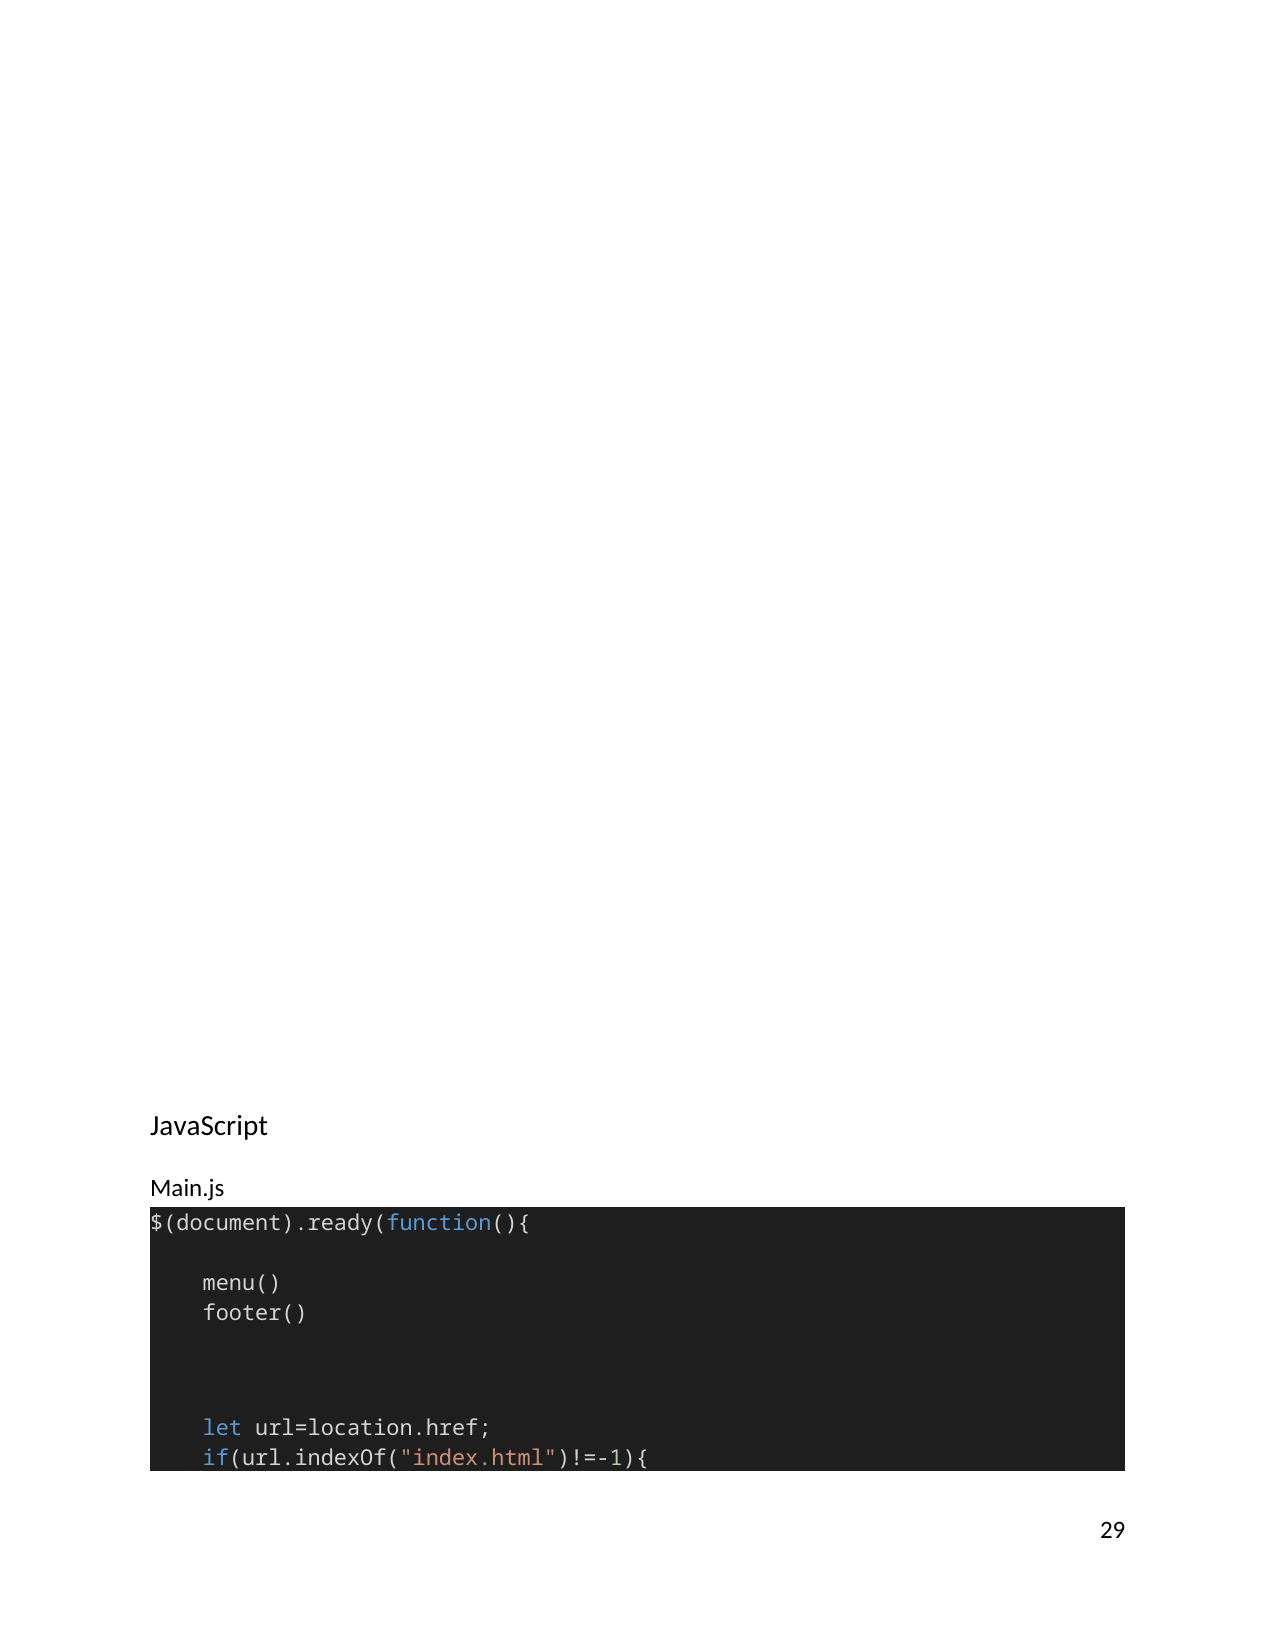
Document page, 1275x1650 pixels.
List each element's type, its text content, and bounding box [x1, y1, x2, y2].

text if(url.indexOf("index.html")!=-1){ [150, 1442, 1125, 1471]
text footer() [150, 1297, 1125, 1326]
subtitle JavaScript [150, 1107, 1125, 1143]
text $(document).ready(function(){ [150, 1207, 1125, 1237]
text menu() [150, 1267, 1125, 1297]
subtitle Main.js [150, 1172, 1125, 1203]
text let url=location.href; [150, 1412, 1125, 1442]
